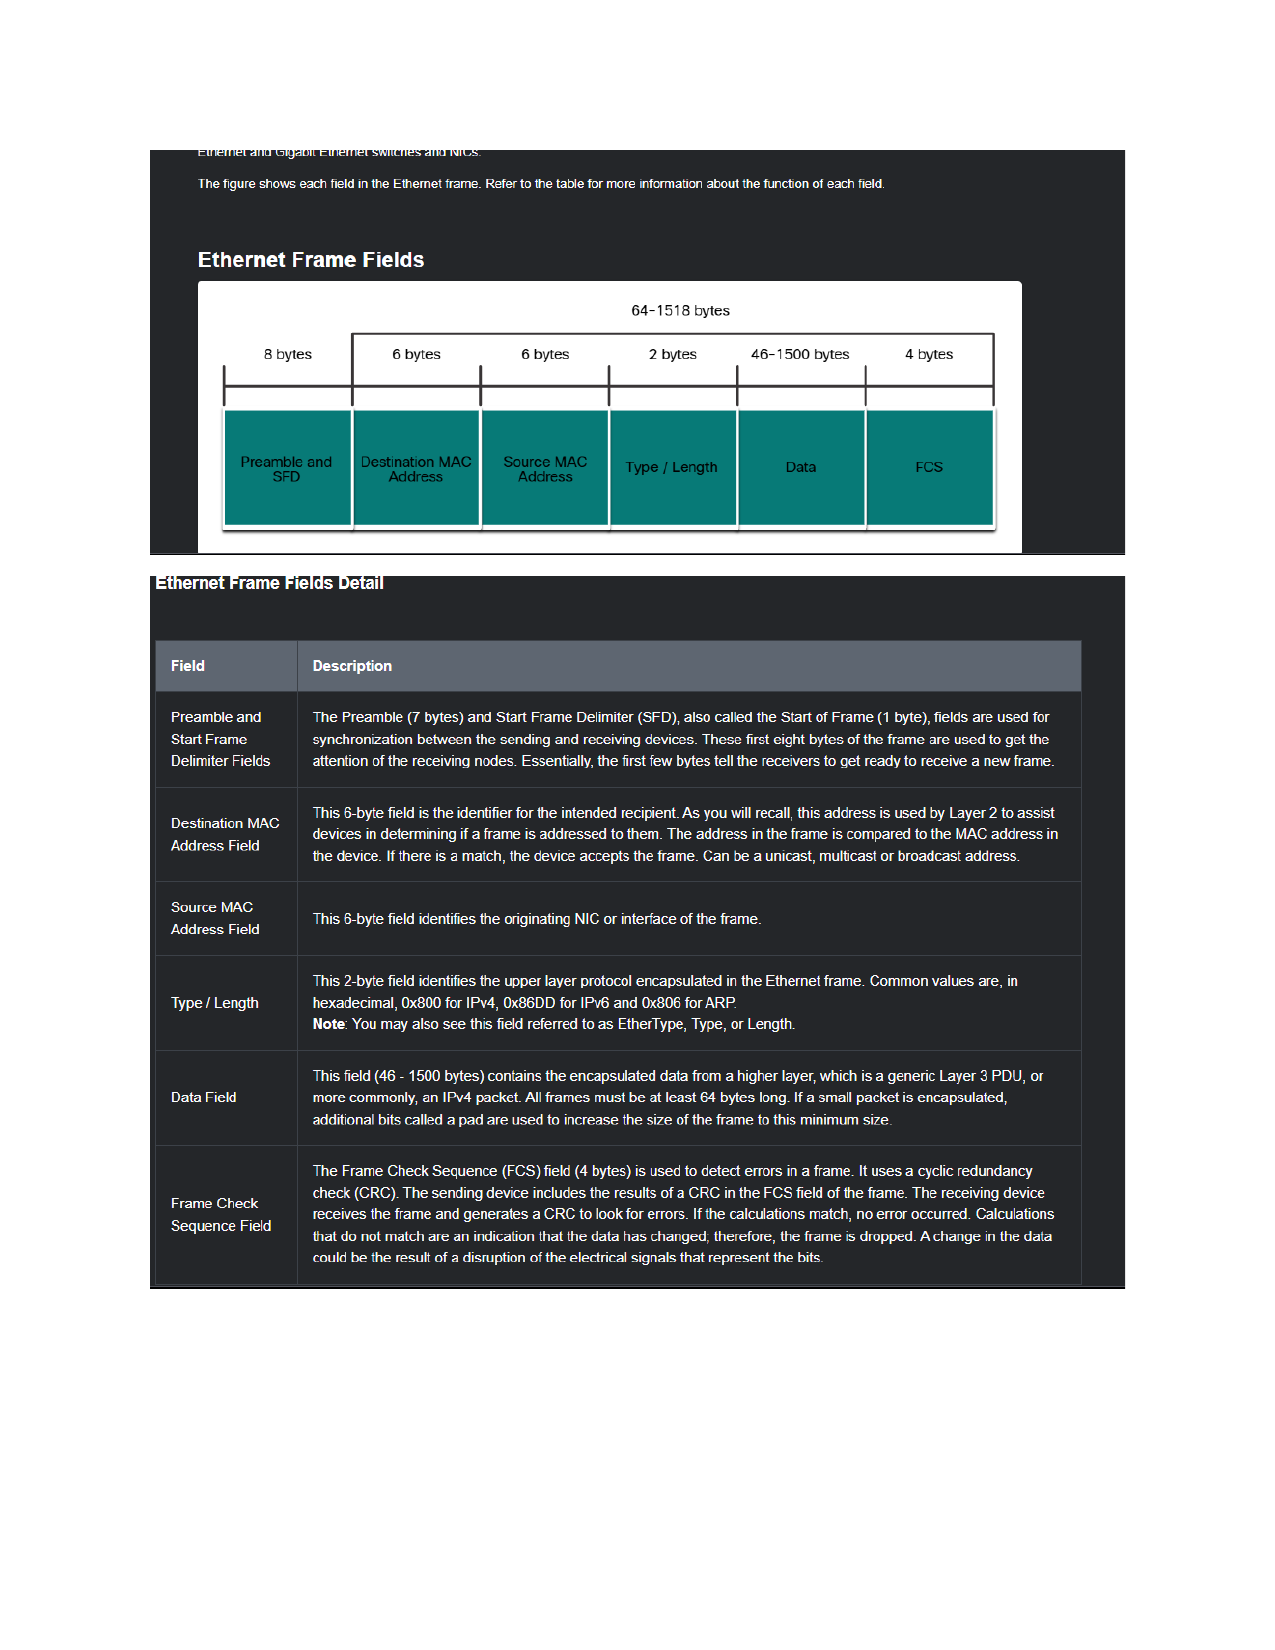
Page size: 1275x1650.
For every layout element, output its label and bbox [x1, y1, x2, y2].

picture [150, 150, 1125, 555]
picture [150, 576, 1125, 1289]
